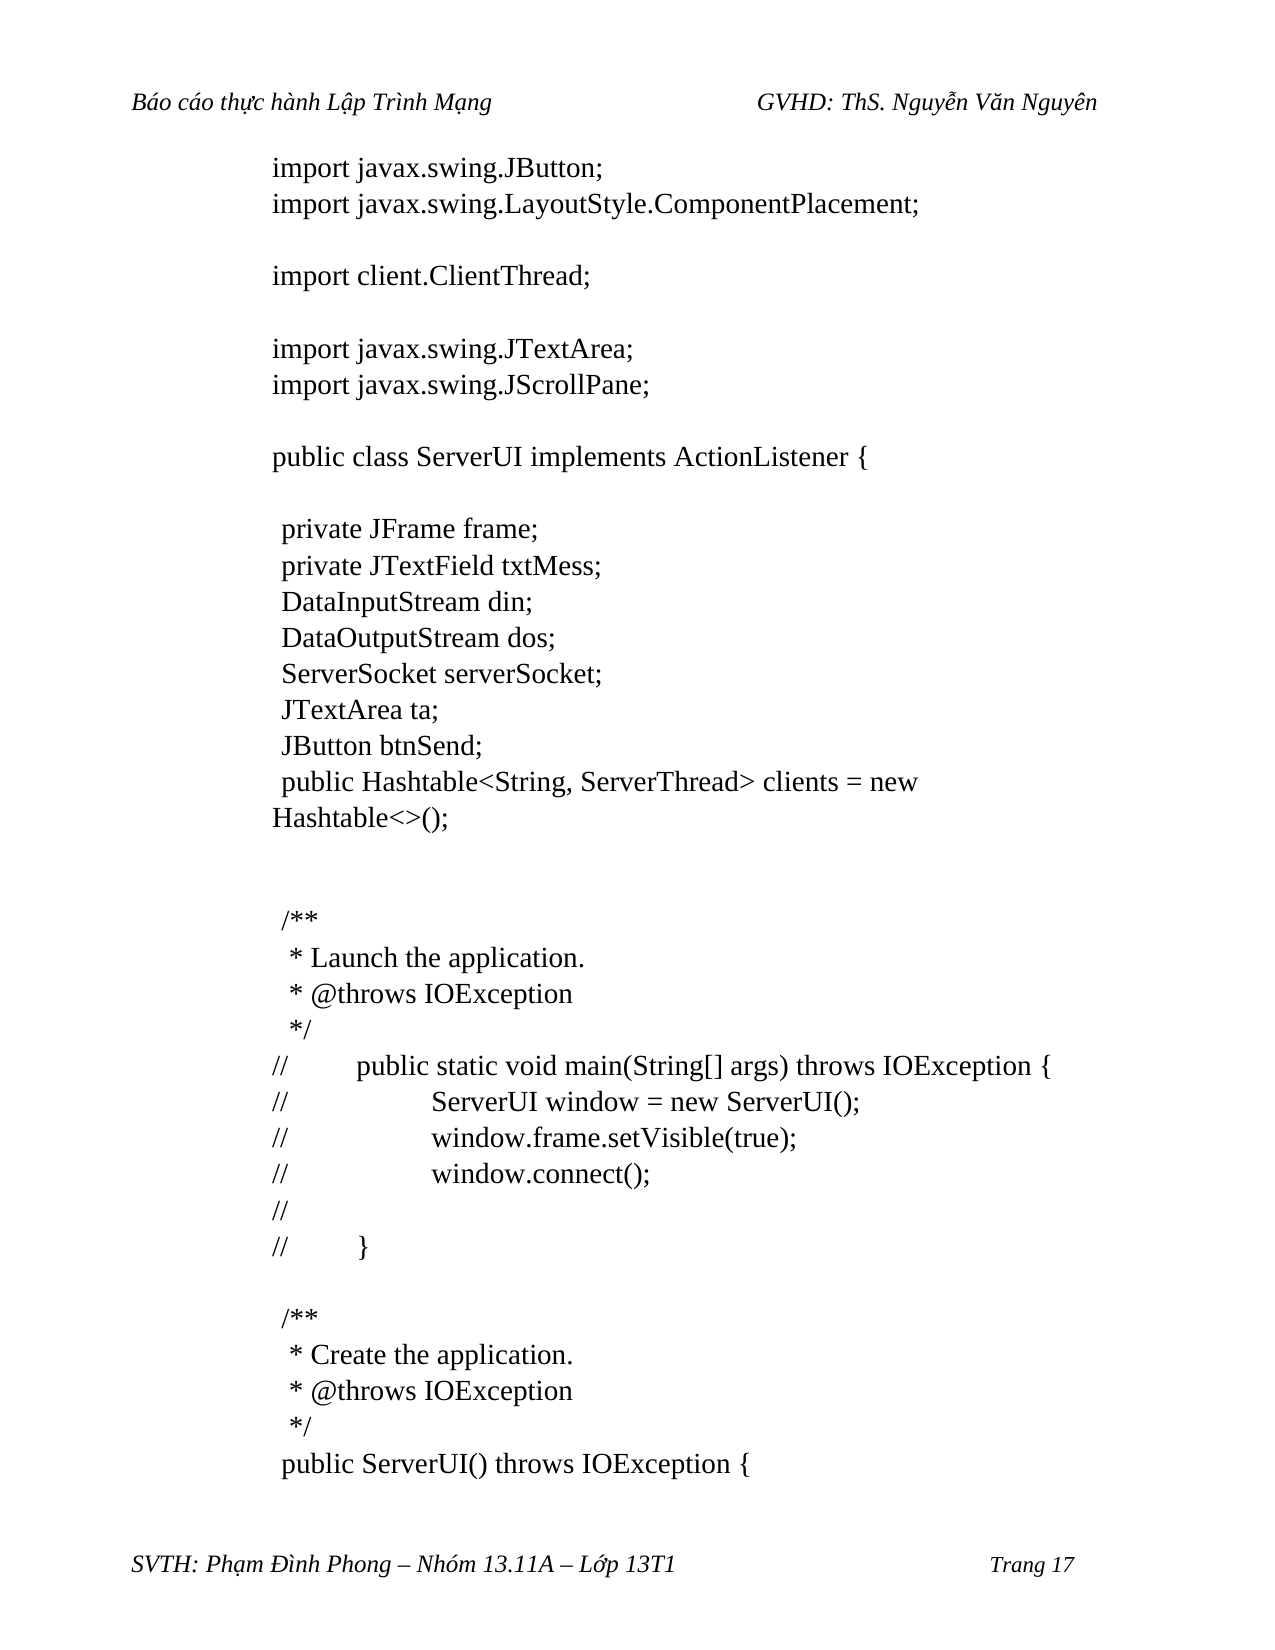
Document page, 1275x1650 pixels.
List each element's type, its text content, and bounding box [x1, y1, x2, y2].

list public ServerUI() throws IOException { [272, 1446, 1096, 1479]
list import javax.swing.LayoutStyle.ComponentPlacement; [272, 186, 1096, 220]
list public Hashtable<String, ServerThread> clients = new Hashtable<>(); [272, 764, 1096, 834]
list JButton btnSend; [272, 728, 1096, 762]
list // ServerUI window = new ServerUI(); [272, 1084, 1096, 1118]
list public class ServerUI implements ActionListener { [272, 439, 1096, 473]
list DataOutputStream dos; [272, 620, 1096, 653]
list /** [272, 1301, 1096, 1335]
list import javax.swing.JButton; [272, 150, 1096, 183]
list import javax.swing.JScrollPane; [272, 367, 1096, 400]
list */ [272, 1409, 1096, 1443]
list /** [272, 903, 1096, 937]
list JTextArea ta; [272, 692, 1096, 726]
list * @throws IOException [272, 976, 1096, 1009]
list // } [272, 1229, 1096, 1262]
list // window.frame.setVisible(true); [272, 1120, 1096, 1154]
list */ [272, 1012, 1096, 1046]
list * Create the application. [272, 1337, 1096, 1371]
list ServerSocket serverSocket; [272, 656, 1096, 689]
list import client.ClientThread; [272, 258, 1096, 292]
list DataInputStream din; [272, 584, 1096, 617]
list private JTextField txtMess; [272, 548, 1096, 581]
list // window.connect(); [272, 1157, 1096, 1190]
list private JFrame frame; [272, 511, 1096, 545]
list * Launch the application. [272, 940, 1096, 973]
list // public static void main(String[] args) throws IOException { [272, 1048, 1096, 1082]
list * @throws IOException [272, 1373, 1096, 1407]
list // [272, 1193, 1096, 1226]
list import javax.swing.JTextArea; [272, 331, 1096, 364]
